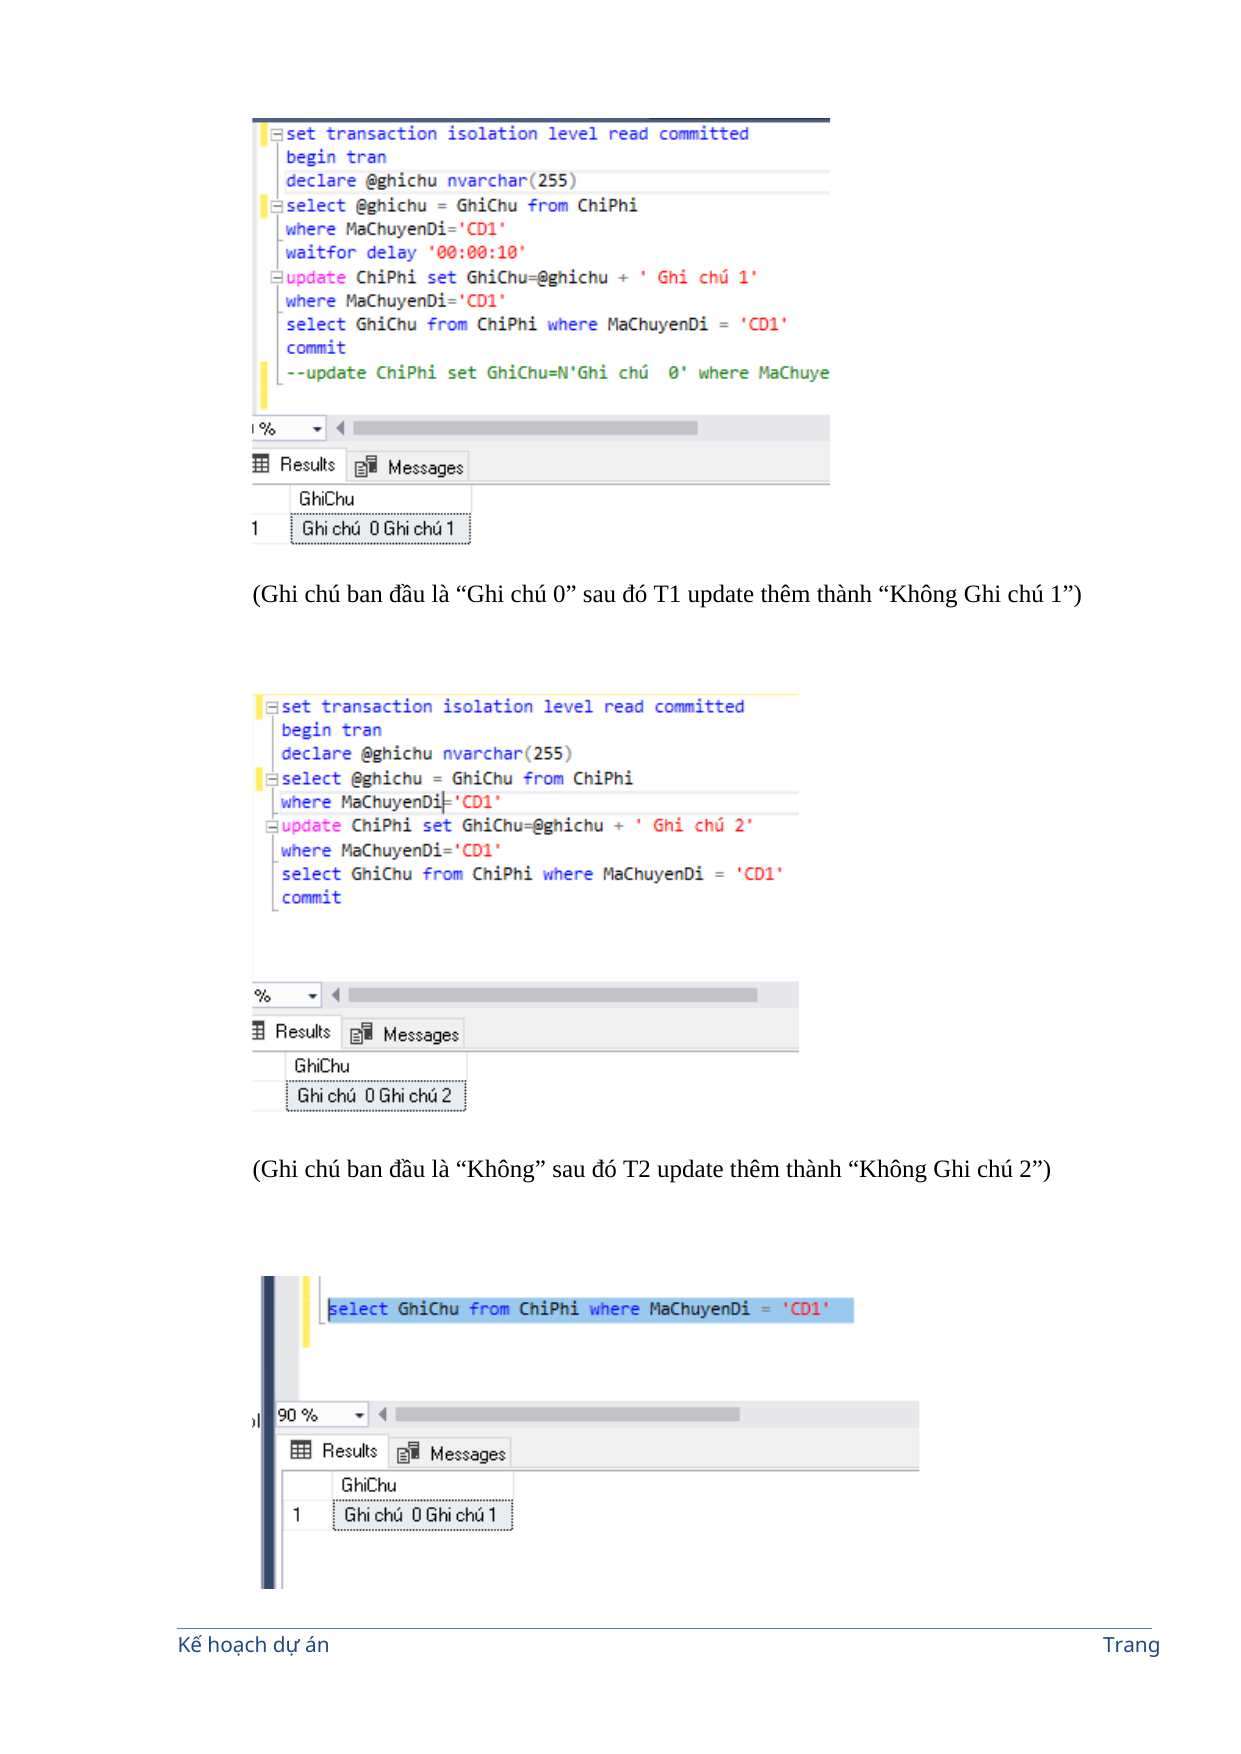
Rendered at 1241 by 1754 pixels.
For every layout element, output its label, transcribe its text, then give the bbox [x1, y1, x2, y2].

picture [252, 118, 831, 565]
picture [252, 694, 799, 1140]
list (Ghi chú ban đầu là “Ghi chú 0” sau đó T1 update thêm thành “Không Ghi chú 1”) [252, 579, 1152, 608]
picture [252, 1276, 920, 1589]
list (Ghi chú ban đầu là “Không” sau đó T2 update thêm thành “Không Ghi chú 2”) [252, 1154, 1152, 1183]
